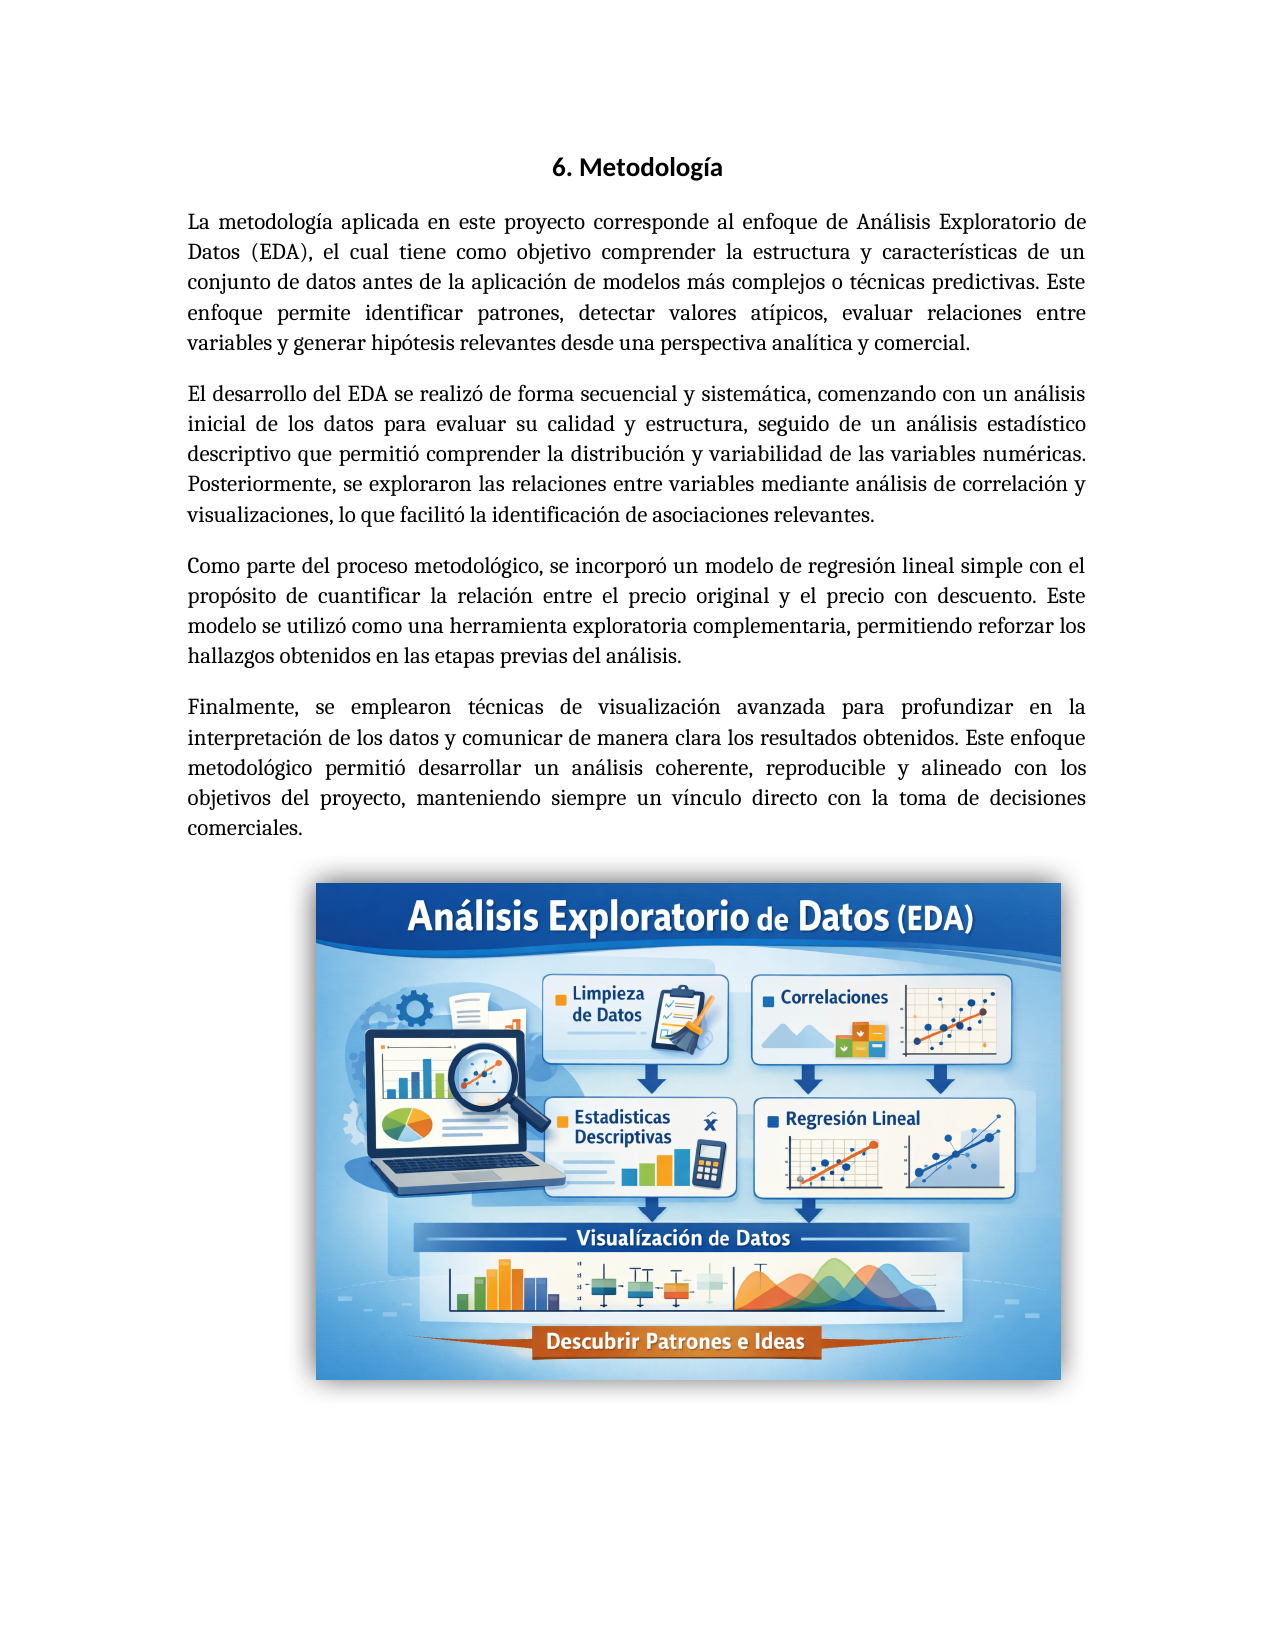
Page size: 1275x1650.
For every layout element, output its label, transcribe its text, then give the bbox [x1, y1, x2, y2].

subtitle Como parte del proceso metodológico, se incorporó un modelo de regresión lineal simple con el propósito de cuantificar la relación entre el precio original y el precio con descuento. Este modelo se utilizó como una herramienta exploratoria complementaria, permitiendo reforzar los hallazgos obtenidos en las etapas previas del análisis. [187, 552, 1087, 669]
subtitle 6. Metodología [187, 150, 1087, 183]
subtitle La metodología aplicada en este proyecto corresponde al enfoque de Análisis Exploratorio de Datos (EDA), el cual tiene como objetivo comprender la estructura y características de un conjunto de datos antes de la aplicación de modelos más complejos o técnicas predictivas. Este enfoque permite identificar patrones, detectar valores atípicos, evaluar relaciones entre variables y generar hipótesis relevantes desde una perspectiva analítica y comercial. [187, 209, 1087, 356]
picture [316, 883, 1061, 1380]
subtitle El desarrollo del EDA se realizó de forma secuencial y sistemática, comenzando con un análisis inicial de los datos para evaluar su calidad y estructura, seguido de un análisis estadístico descriptivo que permitió comprender la distribución y variabilidad de las variables numéricas. Posteriormente, se exploraron las relaciones entre variables mediante análisis de correlación y visualizaciones, lo que facilitó la identificación de asociaciones relevantes. [187, 381, 1087, 528]
subtitle Finalmente, se emplearon técnicas de visualización avanzada para profundizar en la interpretación de los datos y comunicar de manera clara los resultados obtenidos. Este enfoque metodológico permitió desarrollar un análisis coherente, reproducible y alineado con los objetivos del proyecto, manteniendo siempre un vínculo directo con la toma de decisiones comerciales. [187, 694, 1087, 841]
